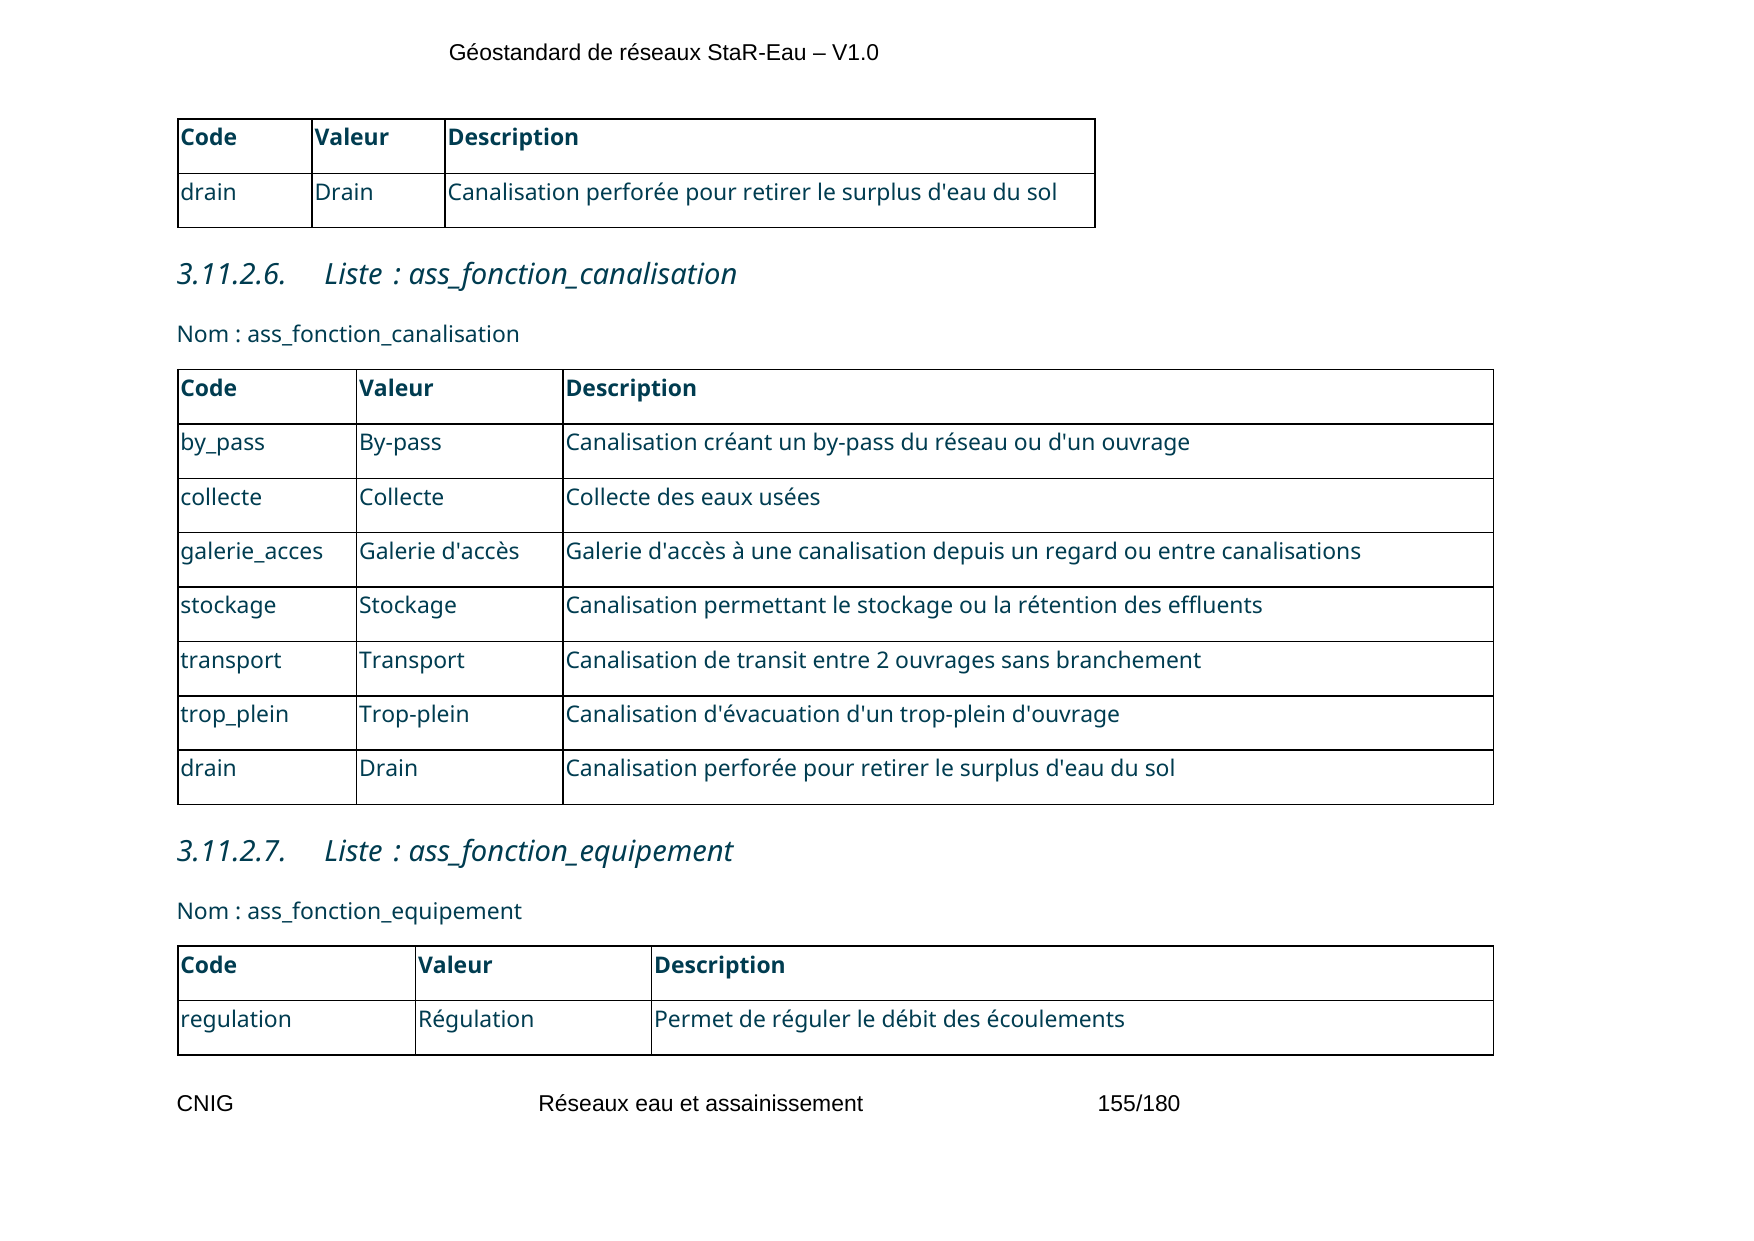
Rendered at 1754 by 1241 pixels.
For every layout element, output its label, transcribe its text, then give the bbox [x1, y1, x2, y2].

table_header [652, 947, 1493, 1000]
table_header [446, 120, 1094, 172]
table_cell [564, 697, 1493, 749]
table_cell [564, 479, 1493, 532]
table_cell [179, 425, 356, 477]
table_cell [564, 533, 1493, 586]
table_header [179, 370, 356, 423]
text Nom : ass_fonction_canalisation [176, 318, 1636, 349]
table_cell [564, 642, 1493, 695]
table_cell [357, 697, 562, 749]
subtitle Liste : ass_fonction_equipement [176, 830, 1636, 870]
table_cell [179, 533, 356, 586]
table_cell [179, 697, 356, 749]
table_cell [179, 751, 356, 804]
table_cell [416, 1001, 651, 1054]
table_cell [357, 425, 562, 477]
text Nom : ass_fonction_equipement [176, 895, 1636, 926]
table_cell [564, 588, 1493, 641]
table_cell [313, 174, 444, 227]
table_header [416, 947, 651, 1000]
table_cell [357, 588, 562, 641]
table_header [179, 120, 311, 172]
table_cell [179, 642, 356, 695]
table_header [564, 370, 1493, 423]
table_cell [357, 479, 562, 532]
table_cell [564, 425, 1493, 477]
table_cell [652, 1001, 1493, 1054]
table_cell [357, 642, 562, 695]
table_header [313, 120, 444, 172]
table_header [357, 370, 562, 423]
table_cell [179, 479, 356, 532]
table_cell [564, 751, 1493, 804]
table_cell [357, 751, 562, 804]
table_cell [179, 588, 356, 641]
subtitle Liste : ass_fonction_canalisation [176, 253, 1636, 293]
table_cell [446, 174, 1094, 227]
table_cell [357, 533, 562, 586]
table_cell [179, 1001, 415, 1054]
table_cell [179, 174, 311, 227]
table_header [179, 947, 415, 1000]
